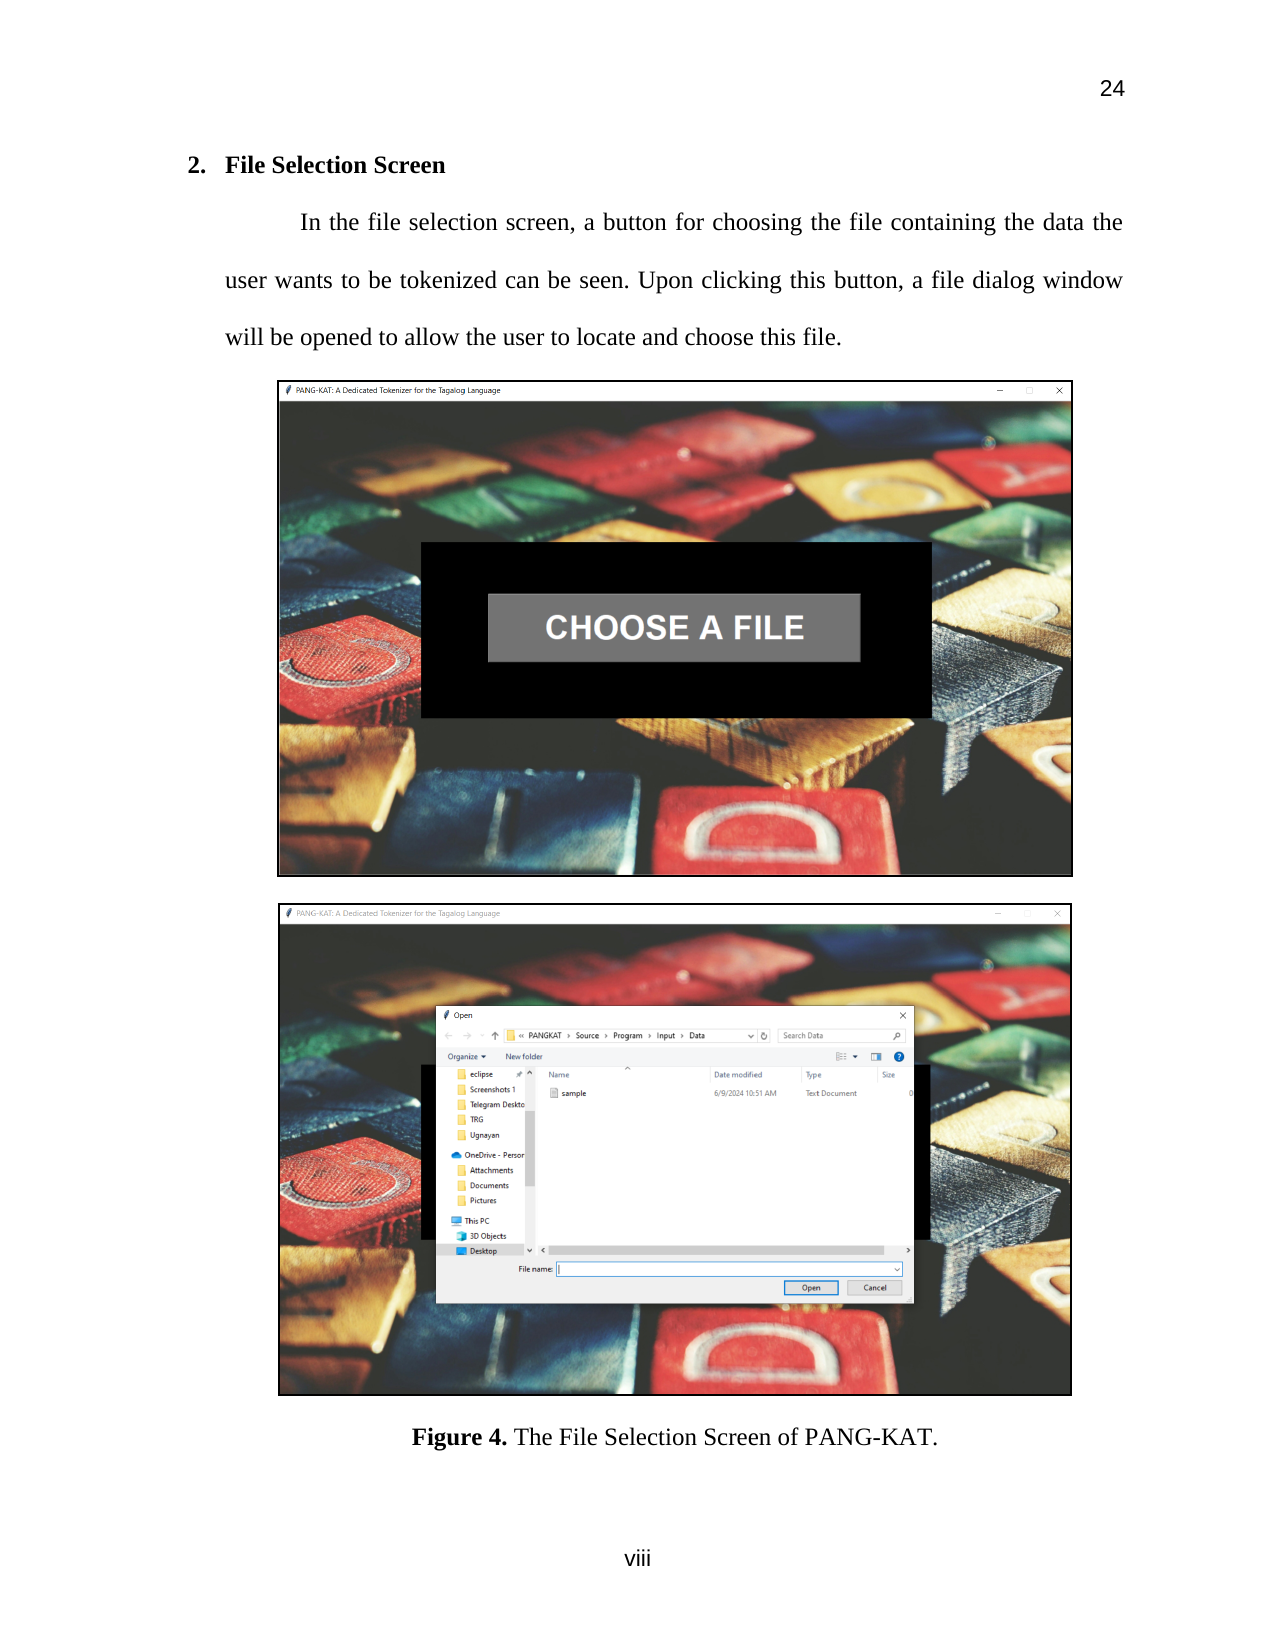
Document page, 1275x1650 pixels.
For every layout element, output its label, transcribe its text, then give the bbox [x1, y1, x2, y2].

text In the file selection screen, a button for choosing the file containing the data the user wants to be tokenized can be seen. Upon clicking this button, a file dialog window will be opened to allow the user to locate and choose this file. [225, 207, 1125, 351]
list File Selection Screen [187, 150, 1125, 179]
picture [279, 382, 1071, 875]
text Figure 4. The File Selection Screen of PANG-KAT. [225, 1422, 1125, 1451]
picture [280, 905, 1070, 1394]
